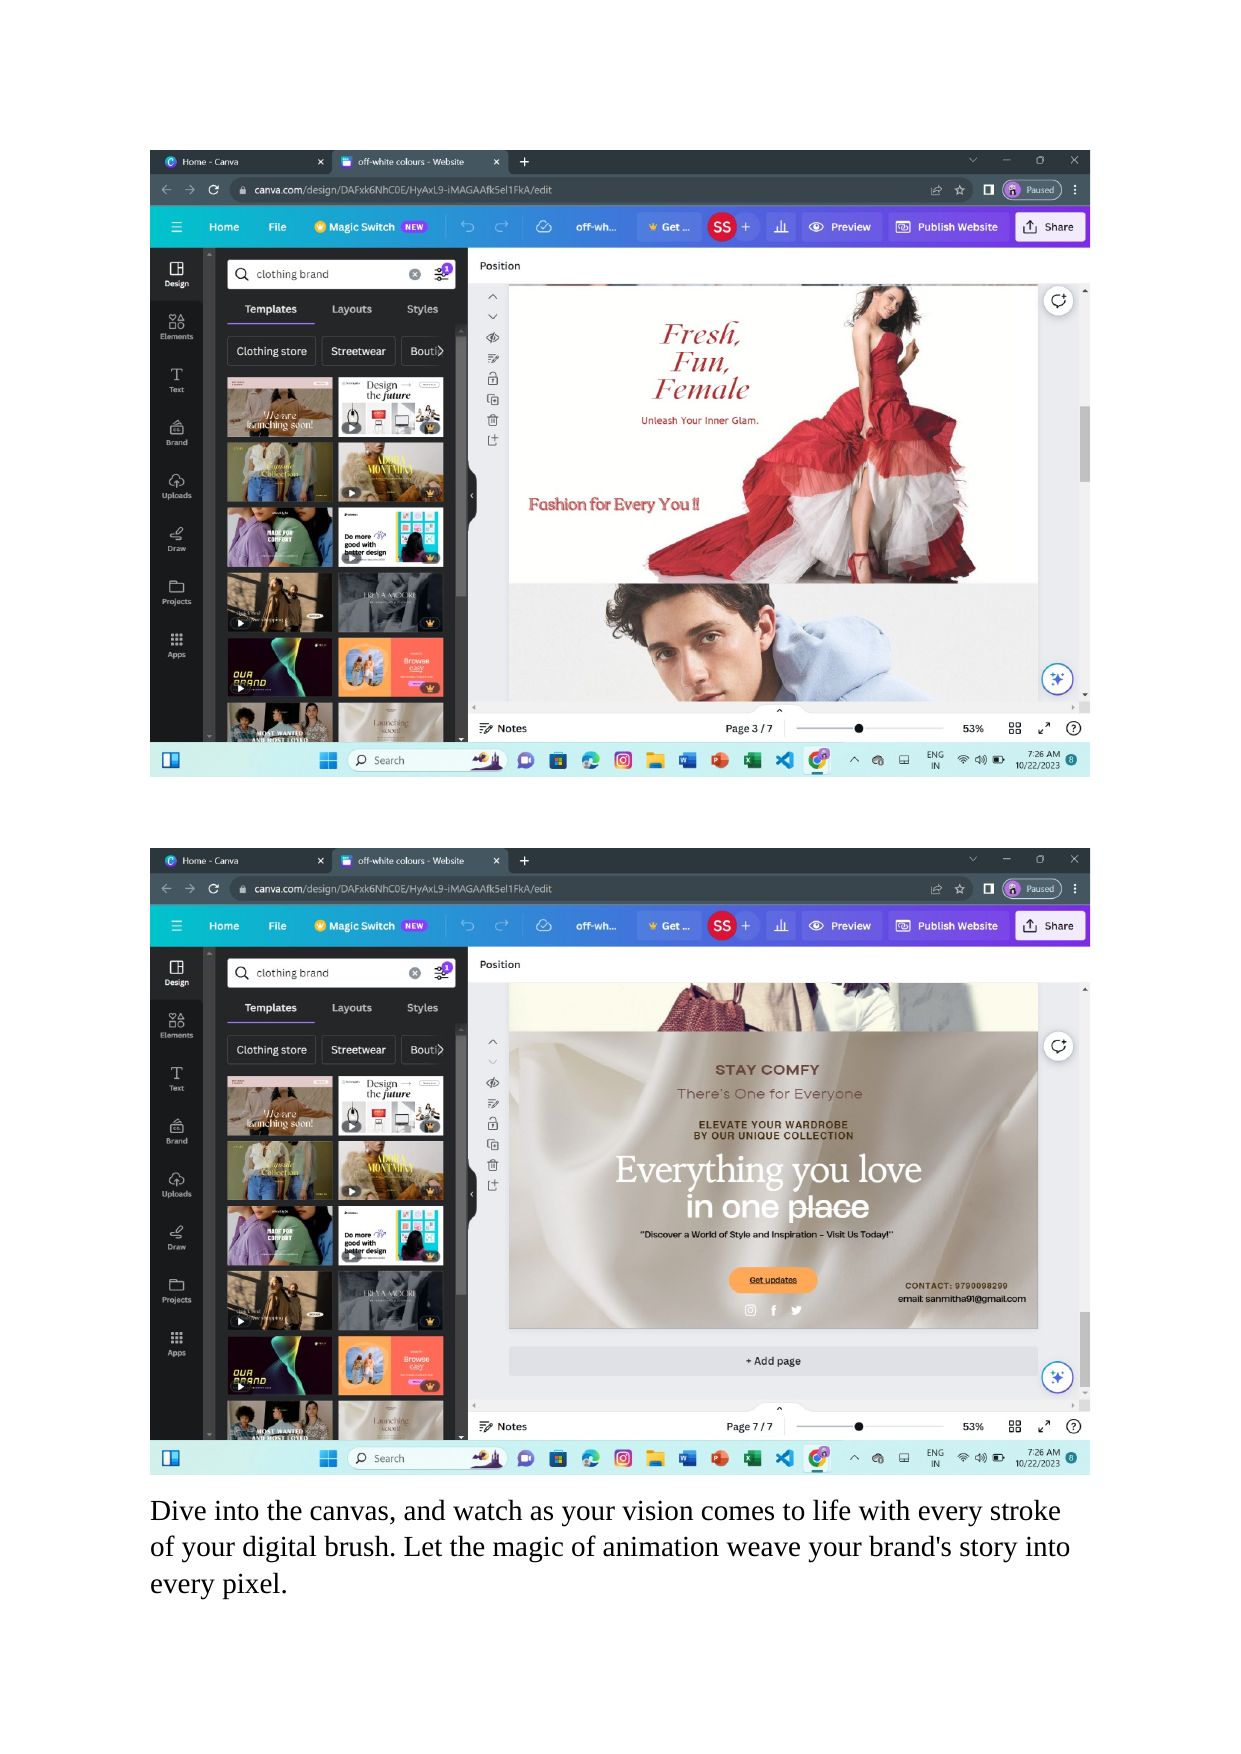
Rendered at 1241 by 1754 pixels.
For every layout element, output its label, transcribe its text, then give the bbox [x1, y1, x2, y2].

picture [150, 848, 1091, 1475]
picture [150, 150, 1091, 777]
text Dive into the canvas, and watch as your vision comes to life with every stroke of your digital brush. Let the magic of animation weave your brand's story into every pixel. [150, 1493, 1090, 1599]
